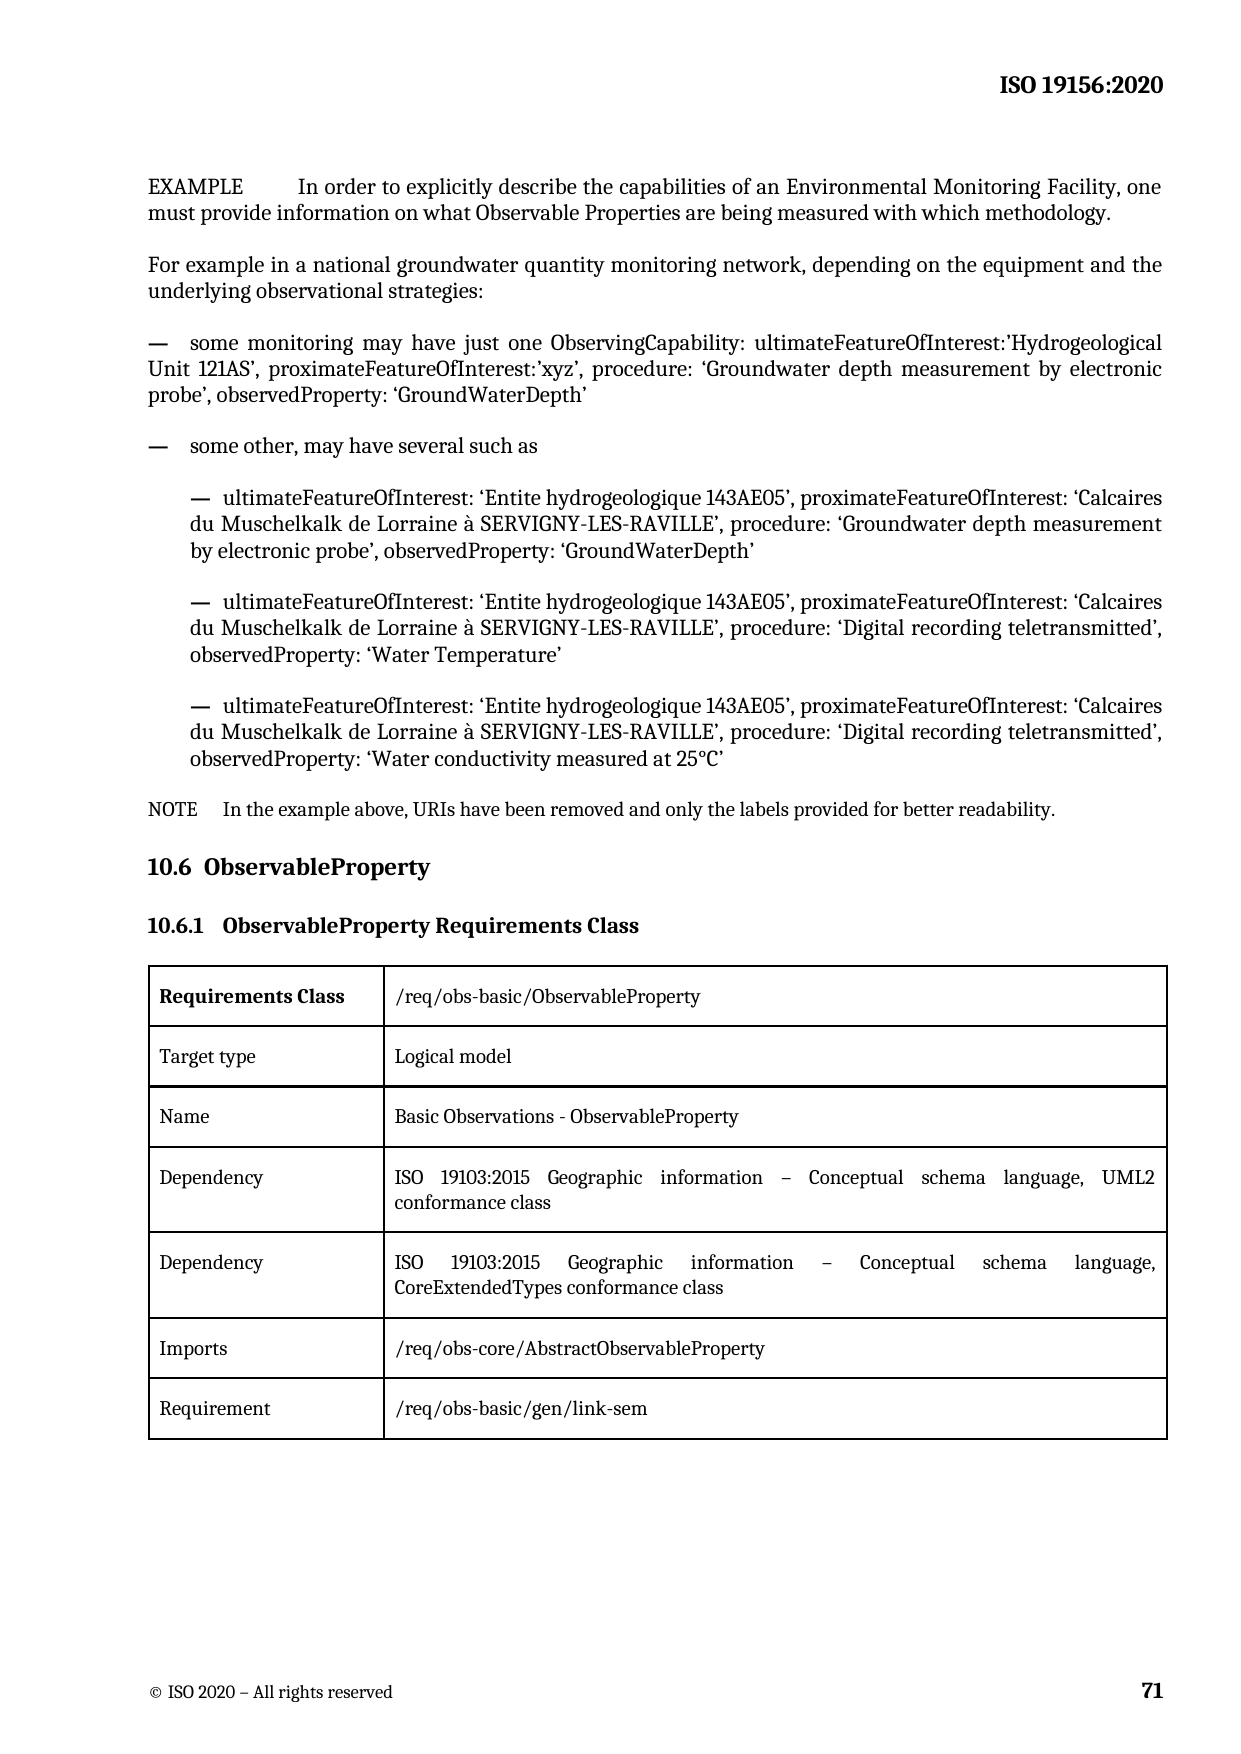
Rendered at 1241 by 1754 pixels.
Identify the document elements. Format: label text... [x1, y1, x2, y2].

table_header Requirements Class [150, 967, 383, 1025]
table_cell ISO 19103:2015 Geographic information – Conceptual schema language, CoreExtendedTypes conformance class [385, 1233, 1166, 1317]
text For example in a national groundwater quantity monitoring network, depending on the equipment and the underlying observational strategies: [148, 252, 1163, 304]
text — some other, may have several such as [148, 433, 1163, 460]
table_cell Logical model [385, 1027, 1166, 1085]
table_header /req/obs-basic/ObservableProperty [385, 967, 1166, 1025]
table_cell Basic Observations - ObservableProperty [385, 1088, 1166, 1146]
text NOTE In the example above, URIs have been removed and only the labels provided for better readability. [148, 797, 1163, 822]
table_cell Requirement [150, 1379, 383, 1437]
table_cell Imports [150, 1319, 383, 1377]
table_cell ISO 19103:2015 Geographic information – Conceptual schema language, UML2 conformance class [385, 1148, 1166, 1231]
subtitle ObservableProperty [148, 853, 1163, 882]
text — ultimateFeatureOfInterest: ‘Entite hydrogeologique 143AE05’, proximateFeatureOfInterest: ‘Calcaires du Muschelkalk de Lorraine à SERVIGNY-LES-RAVILLE’, procedure: ‘Digital recording teletransmitted’, observedProperty: ‘Water Temperature’ [190, 589, 1163, 668]
text — ultimateFeatureOfInterest: ‘Entite hydrogeologique 143AE05’, proximateFeatureOfInterest: ‘Calcaires du Muschelkalk de Lorraine à SERVIGNY-LES-RAVILLE’, procedure: ‘Digital recording teletransmitted’, observedProperty: ‘Water conductivity measured at 25°C’ [190, 693, 1163, 772]
table_cell Target type [150, 1027, 383, 1085]
table_cell Name [150, 1088, 383, 1146]
subtitle ObservableProperty Requirements Class [148, 913, 1163, 939]
table_cell /req/obs-basic/gen/link-sem [385, 1379, 1166, 1437]
text EXAMPLE In order to explicitly describe the capabilities of an Environmental Monitoring Facility, one must provide information on what Observable Properties are being measured with which methodology. [148, 174, 1163, 227]
text — ultimateFeatureOfInterest: ‘Entite hydrogeologique 143AE05’, proximateFeatureOfInterest: ‘Calcaires du Muschelkalk de Lorraine à SERVIGNY-LES-RAVILLE’, procedure: ‘Groundwater depth measurement by electronic probe’, observedProperty: ‘GroundWaterDepth’ [190, 485, 1163, 564]
table_cell /req/obs-core/AbstractObservableProperty [385, 1319, 1166, 1377]
table_cell Dependency [150, 1233, 383, 1317]
table_cell Dependency [150, 1148, 383, 1231]
text — some monitoring may have just one ObservingCapability: ultimateFeatureOfInterest:’Hydrogeological Unit 121AS’, proximateFeatureOfInterest:’xyz’, procedure: ‘Groundwater depth measurement by electronic probe’, observedProperty: ‘GroundWaterDepth’ [148, 329, 1163, 408]
